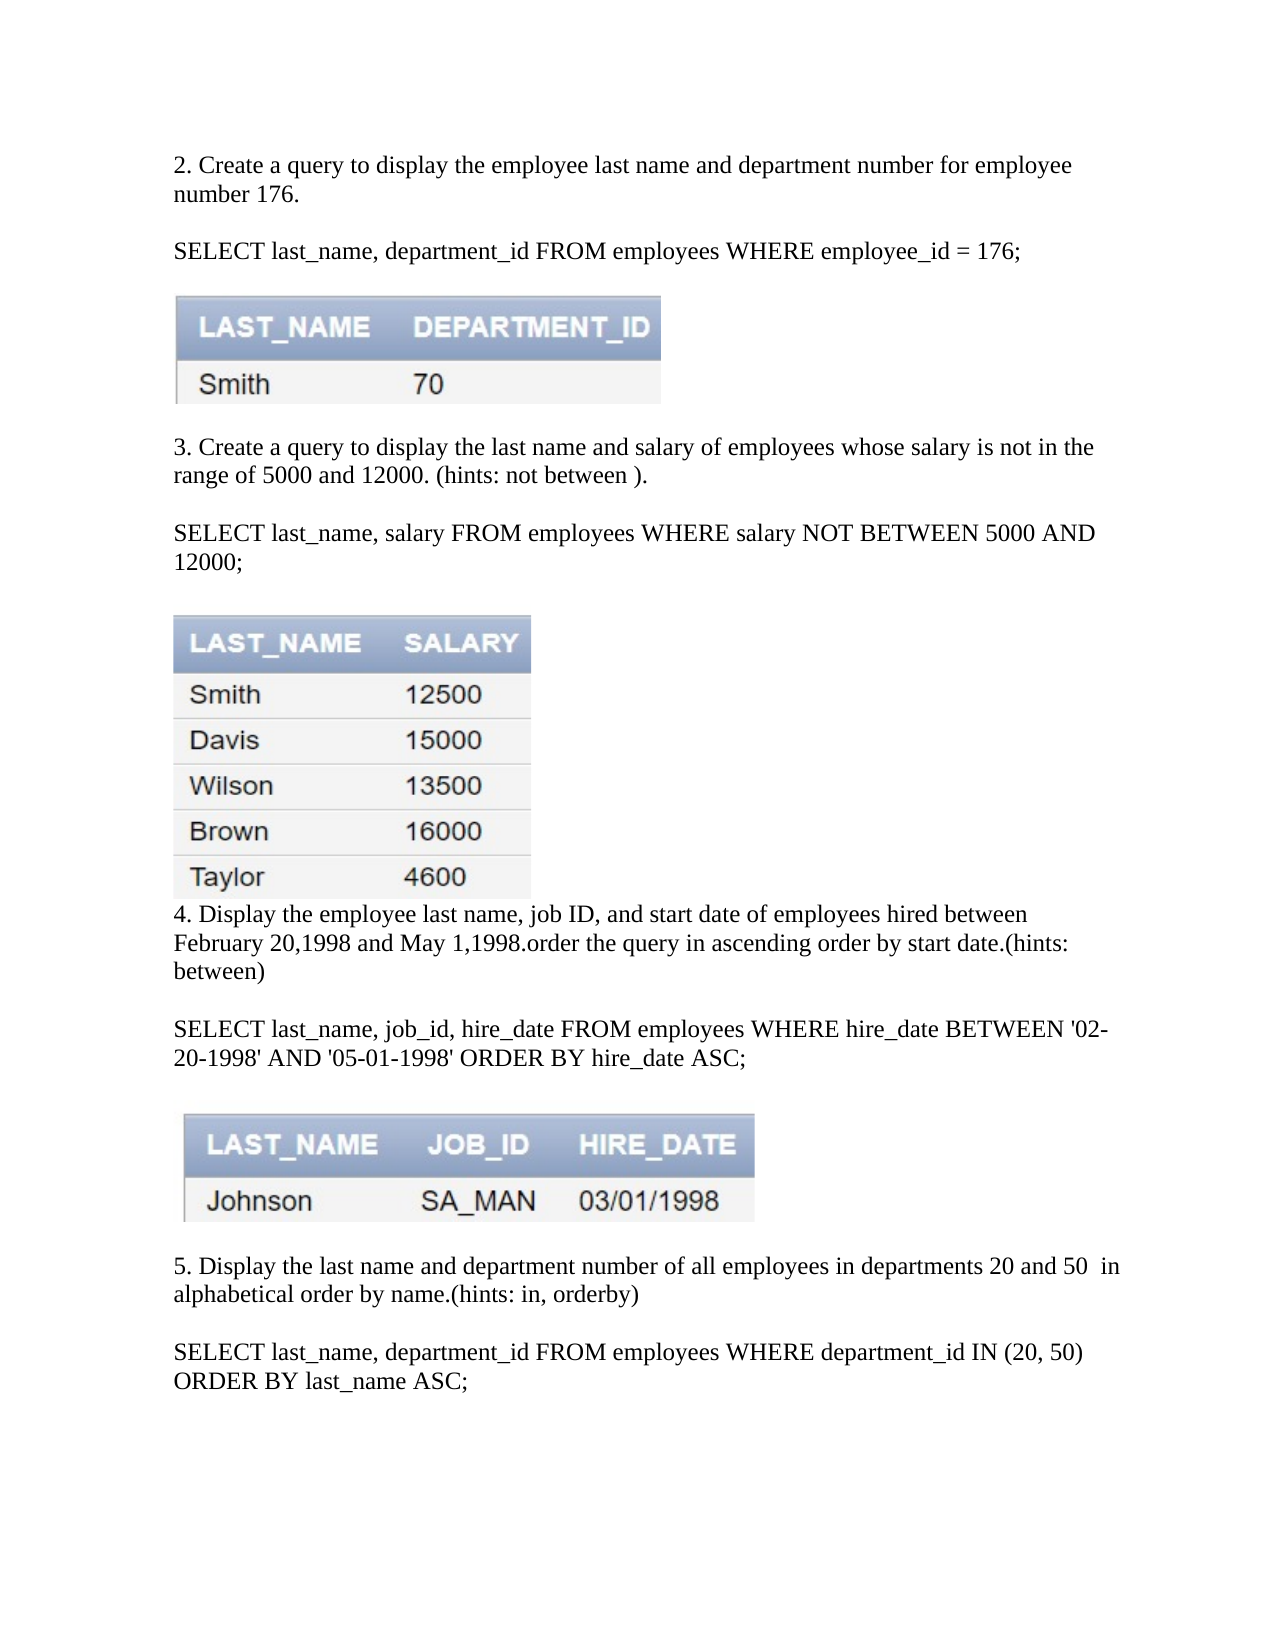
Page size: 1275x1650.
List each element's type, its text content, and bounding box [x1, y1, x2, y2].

text 4. Display the employee last name, job ID, and start date of employees hired between February 20,1998 and May 1,1998.order the query in ascending order by start date.(hints: between) [173, 899, 1125, 985]
text 2. Create a query to display the employee last name and department number for employee number 176. [173, 150, 1125, 207]
picture [173, 604, 532, 899]
picture [173, 1100, 755, 1222]
text SELECT last_name, department_id FROM employees WHERE employee_id = 176; [173, 236, 1125, 265]
picture [173, 293, 661, 404]
text SELECT last_name, job_id, hire_date FROM employees WHERE hire_date BETWEEN '02-20-1998' AND '05-01-1998' ORDER BY hire_date ASC; [173, 1014, 1125, 1071]
text 3. Create a query to display the last name and salary of employees whose salary is not in the range of 5000 and 12000. (hints: not between ). [173, 432, 1125, 489]
text 5. Display the last name and department number of all employees in departments 20 and 50 in alphabetical order by name.(hints: in, orderby) [173, 1251, 1125, 1308]
text ORDER BY last_name ASC; [173, 1366, 1125, 1394]
text SELECT last_name, salary FROM employees WHERE salary NOT BETWEEN 5000 AND 12000; [173, 518, 1125, 576]
text SELECT last_name, department_id FROM employees WHERE department_id IN (20, 50) [173, 1337, 1125, 1366]
